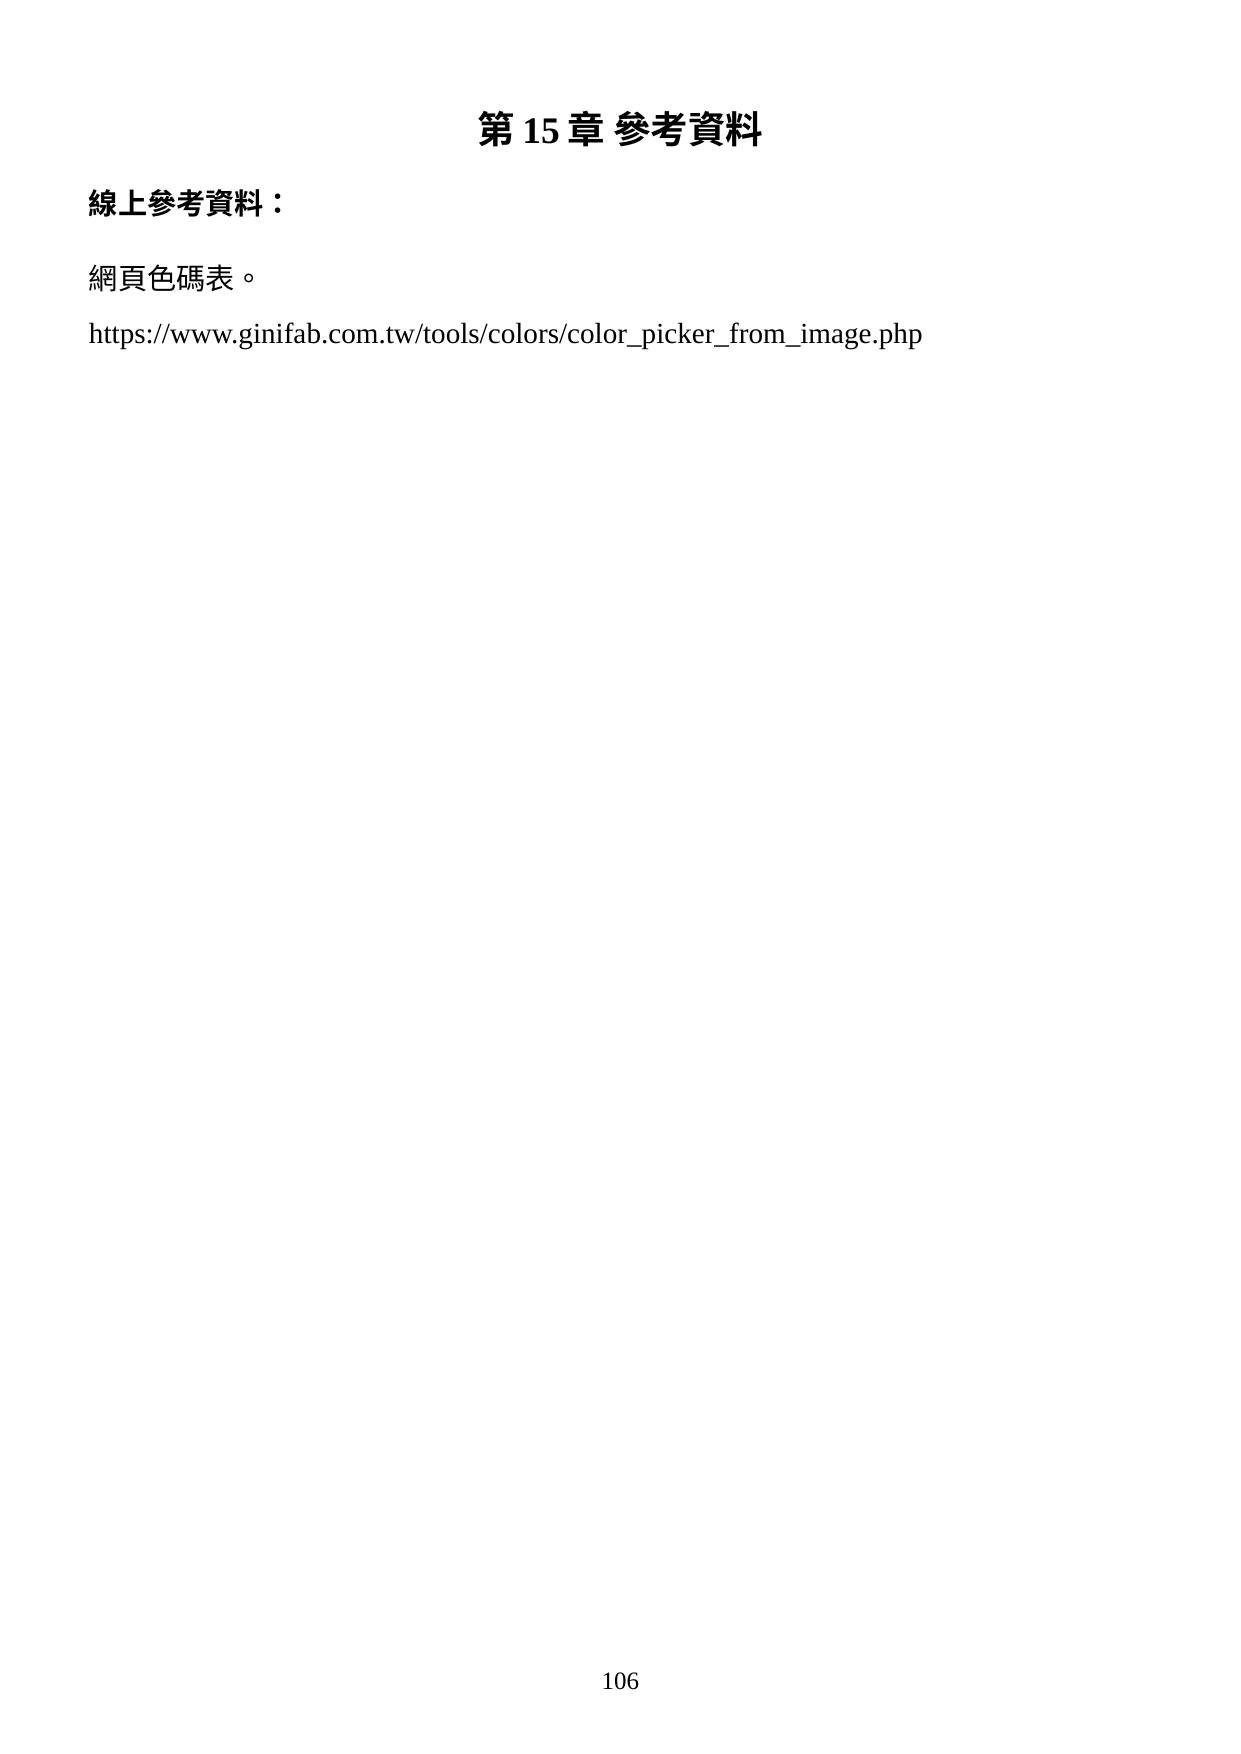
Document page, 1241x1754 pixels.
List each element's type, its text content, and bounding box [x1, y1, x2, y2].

text 第15章 參考資料 [89, 89, 1152, 164]
text 網頁色碼表。 [89, 239, 1152, 314]
text https://www.ginifab.com.tw/tools/colors/color_picker_from_image.php [89, 314, 1152, 352]
text 線上參考資料： [89, 164, 1152, 239]
